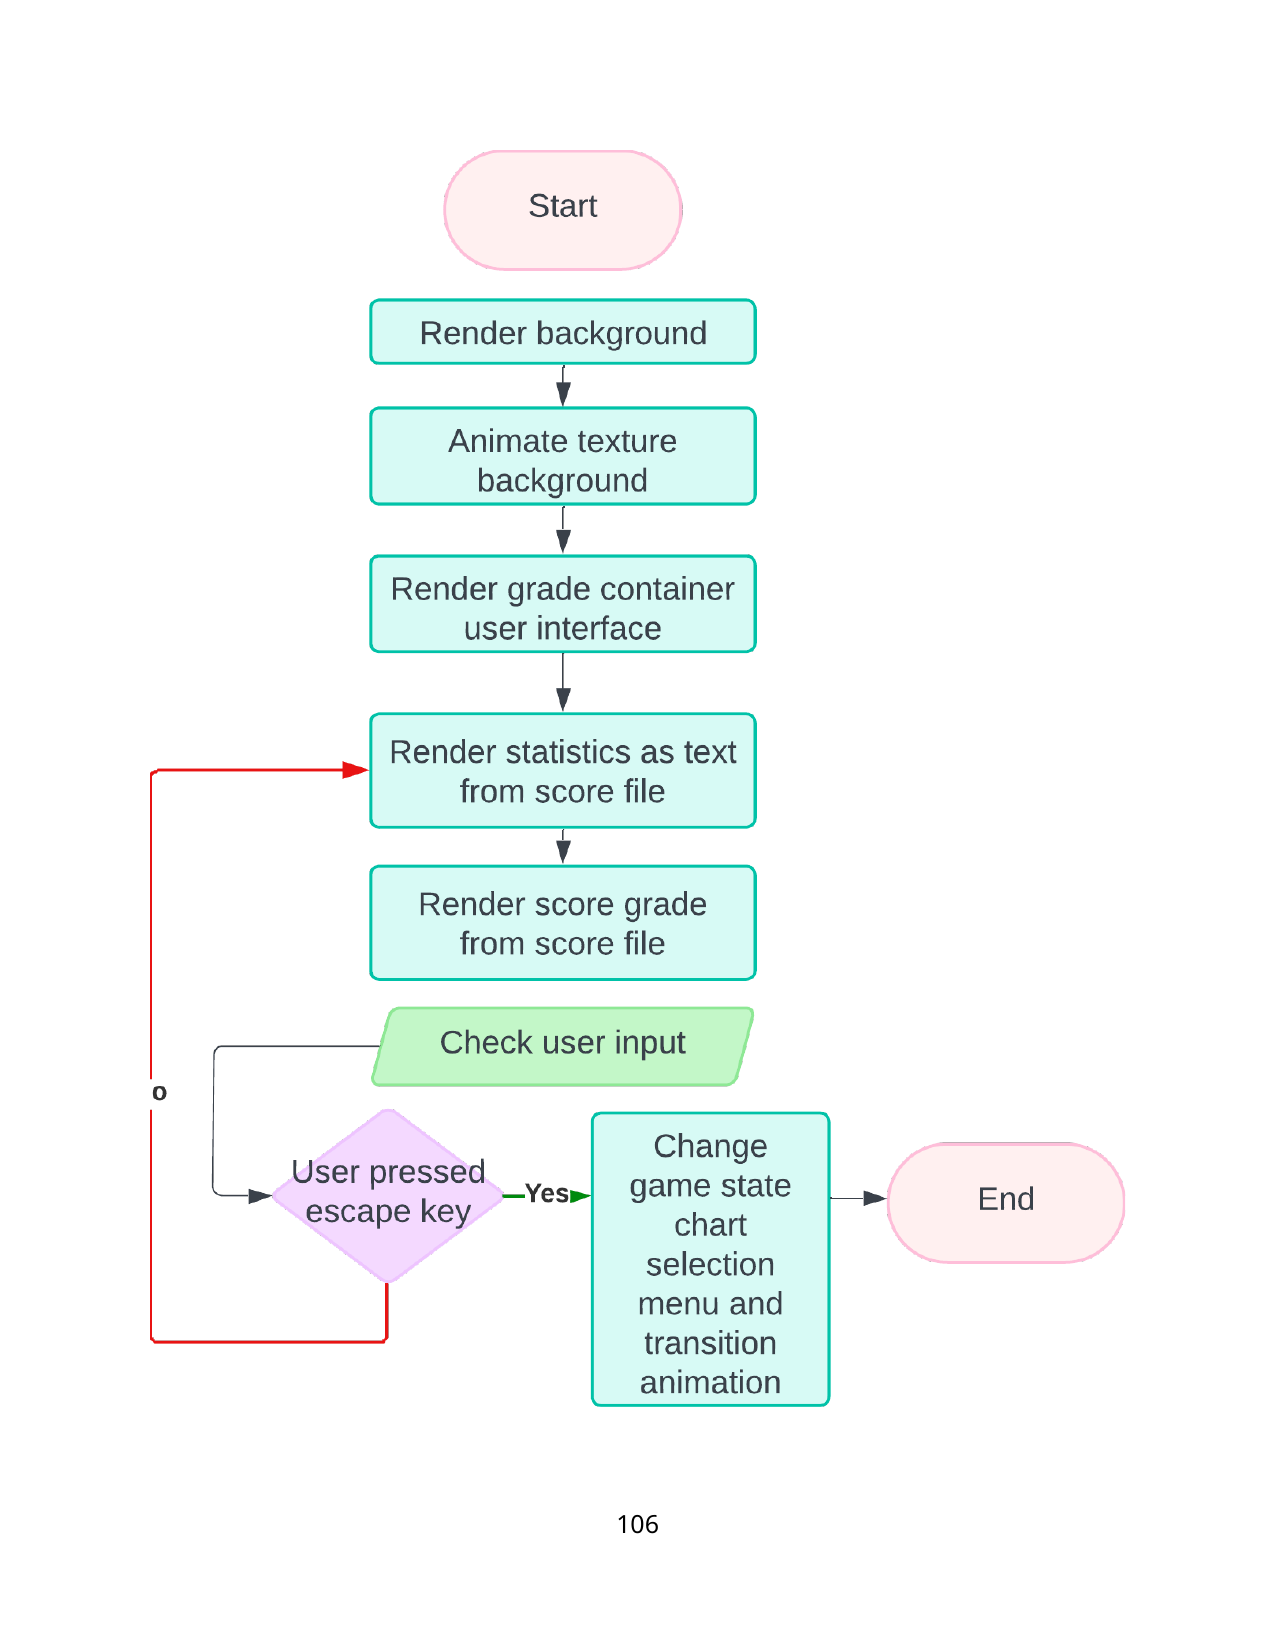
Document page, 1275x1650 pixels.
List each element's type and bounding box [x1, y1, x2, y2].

picture [150, 150, 1125, 1407]
